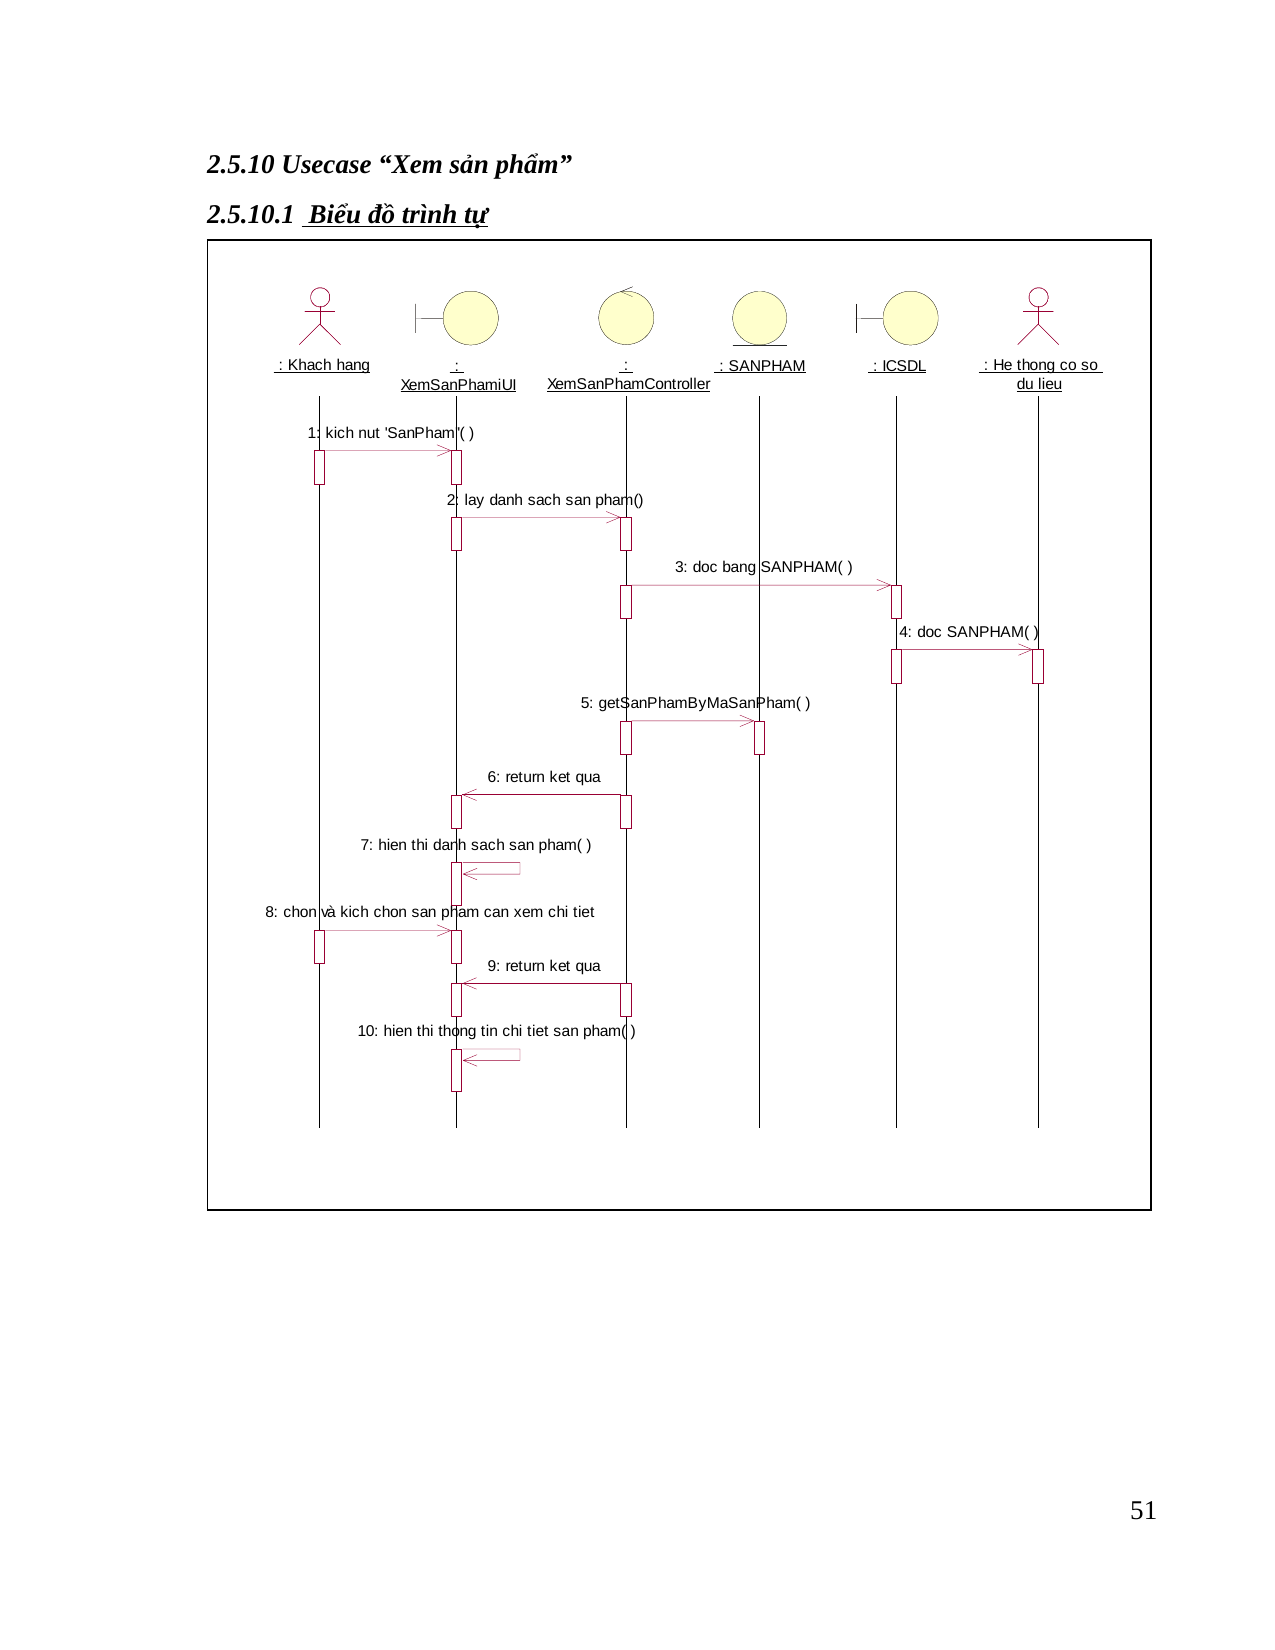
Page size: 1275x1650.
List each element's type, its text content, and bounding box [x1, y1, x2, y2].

subtitle Usecase “Xem sản phẩm” [207, 148, 1157, 179]
subtitle Biểu đồ trình tự [207, 198, 1157, 230]
